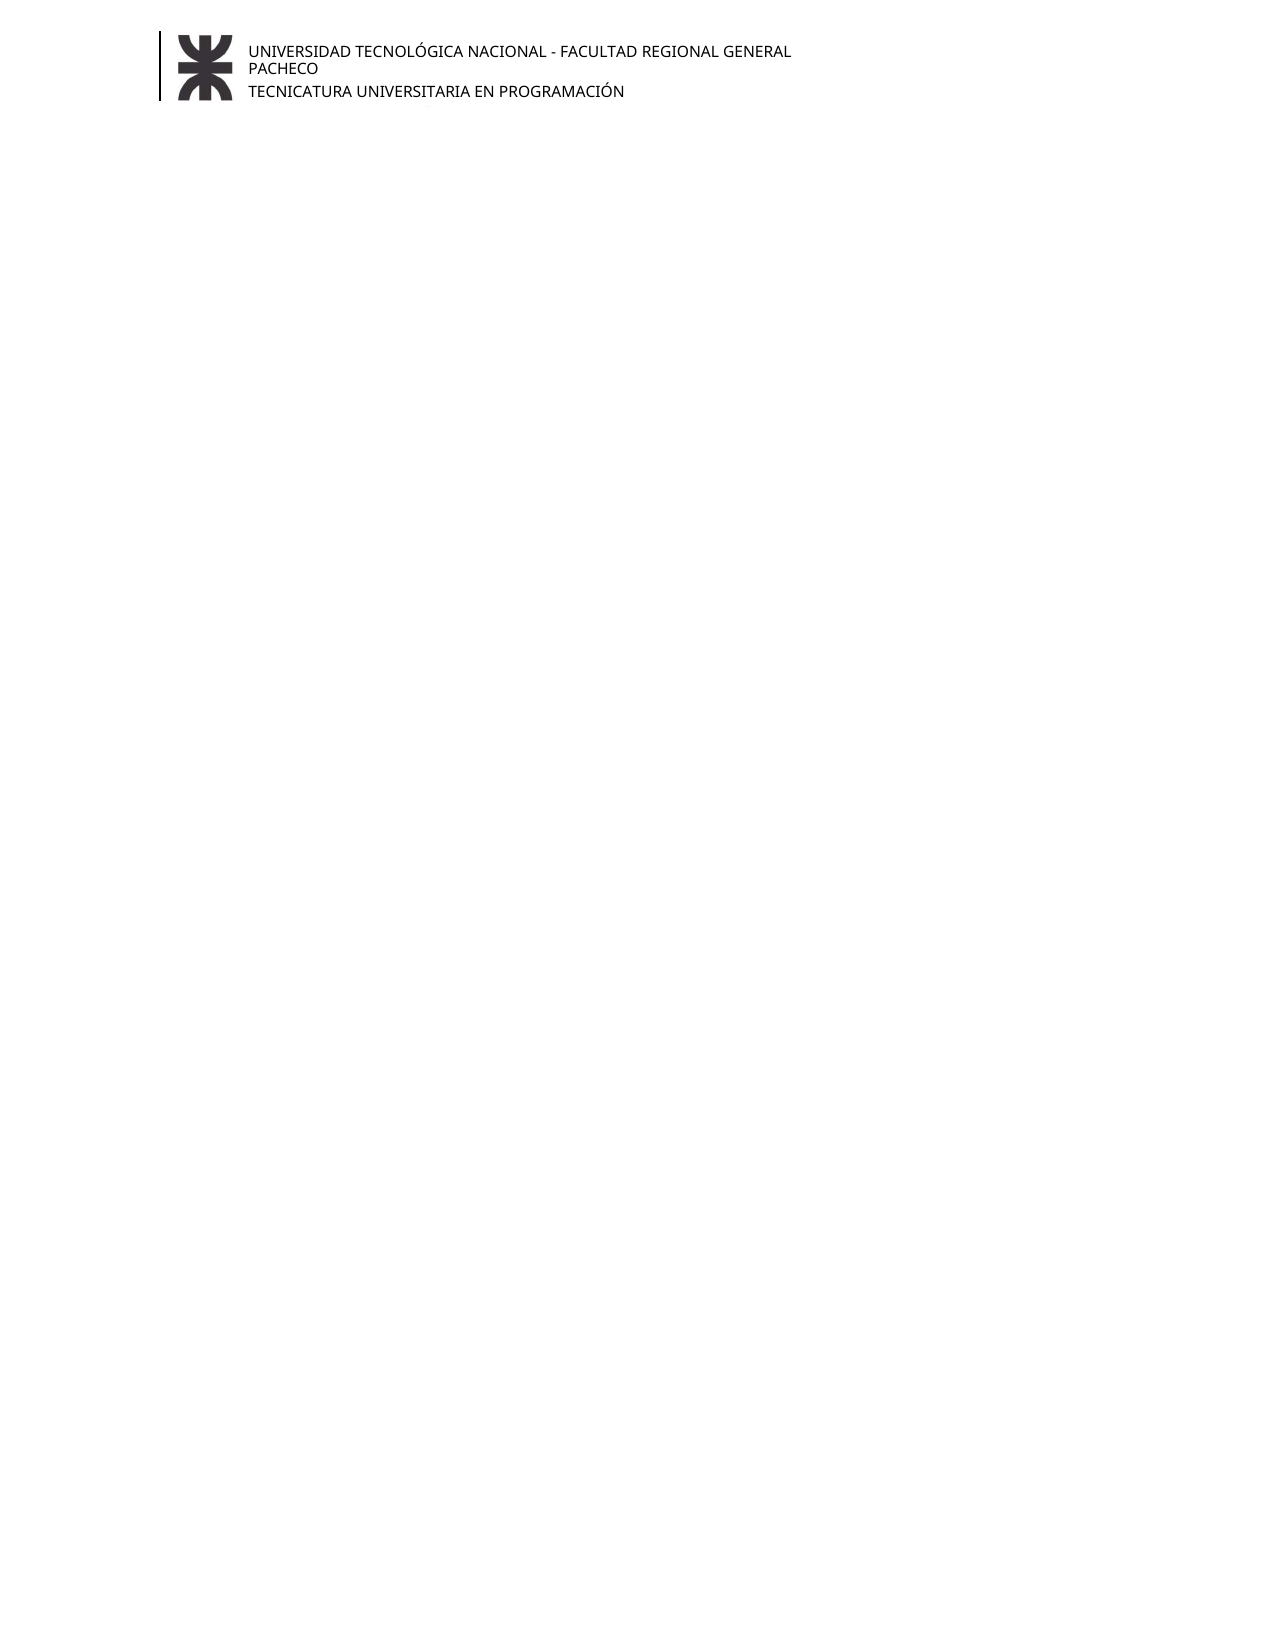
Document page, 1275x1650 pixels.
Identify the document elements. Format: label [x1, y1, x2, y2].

picture [177, 32, 235, 101]
